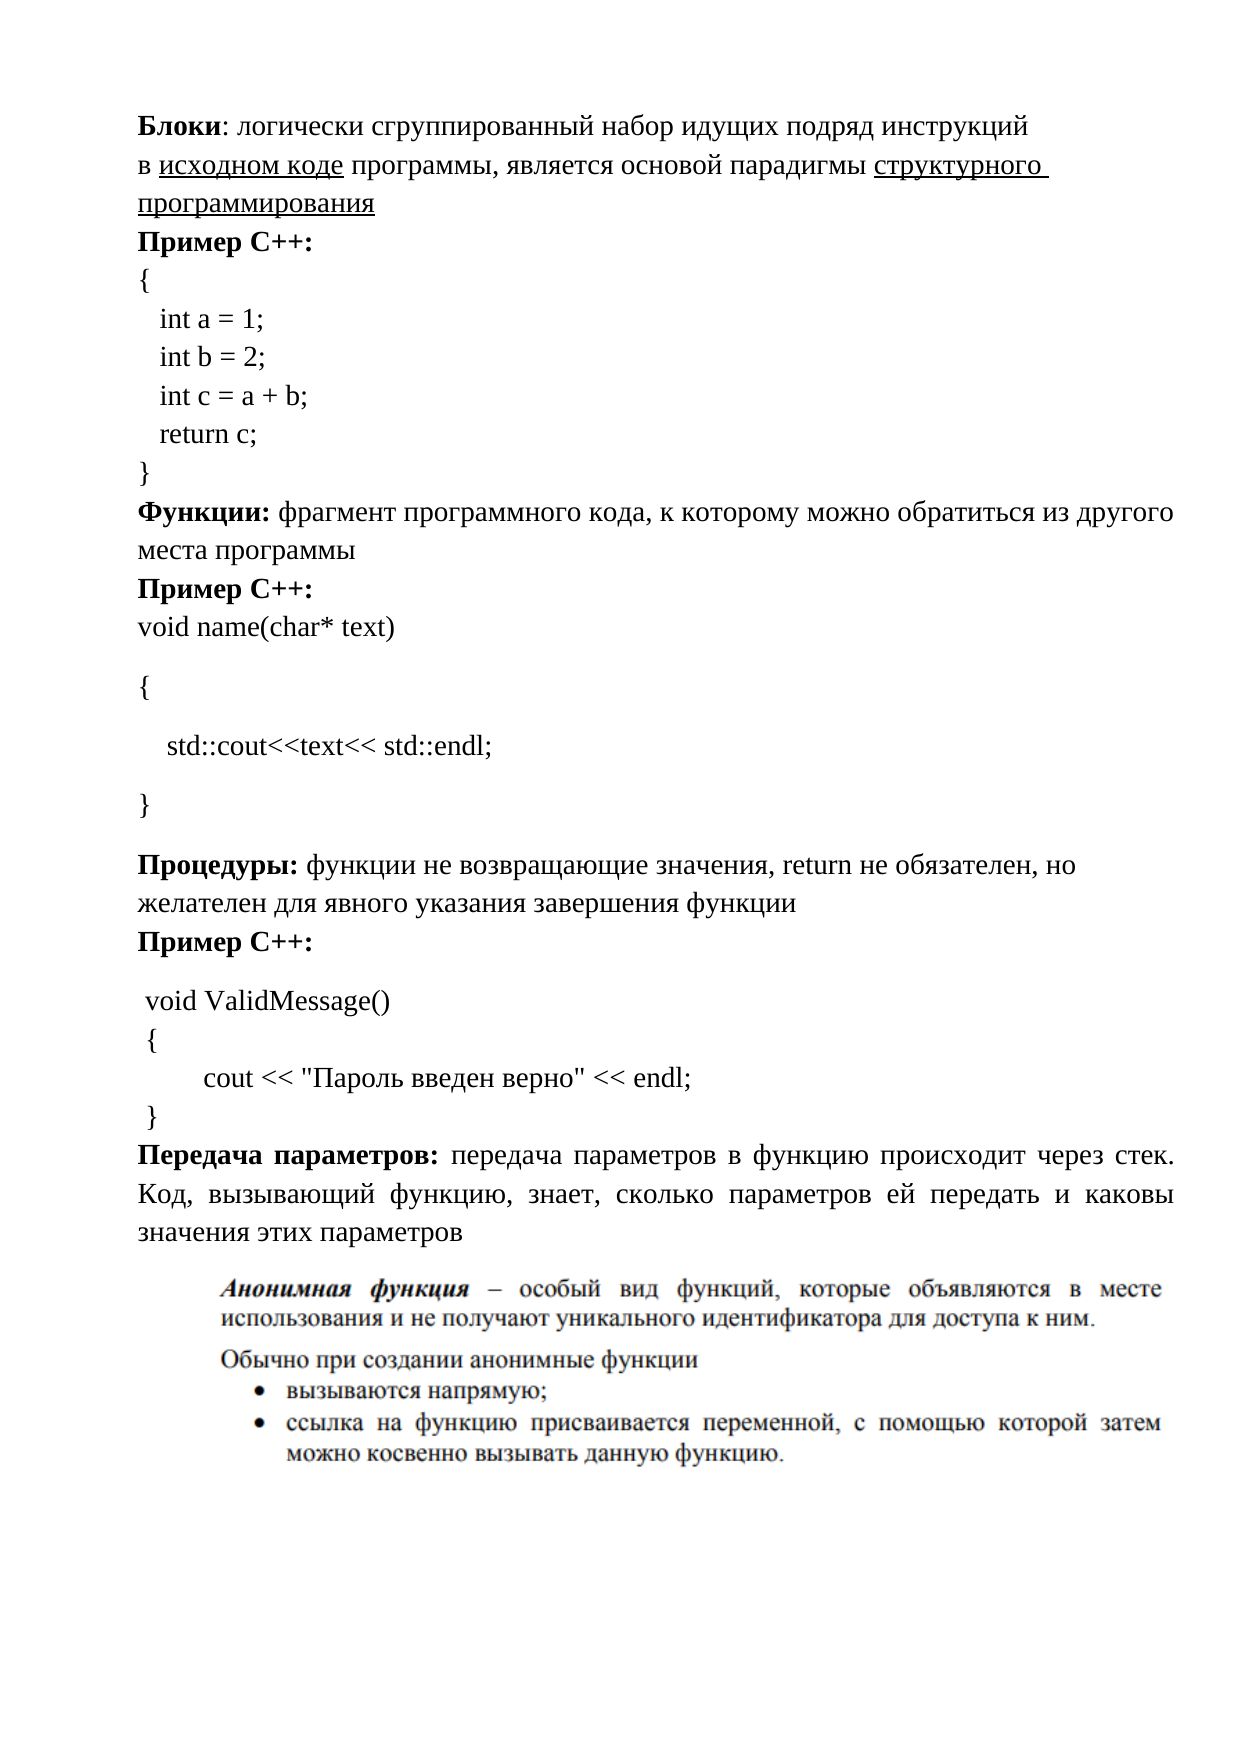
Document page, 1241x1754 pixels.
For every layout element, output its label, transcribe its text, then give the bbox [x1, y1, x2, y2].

list { [137, 262, 1176, 296]
text void name(char* text) [137, 609, 1176, 643]
list { [137, 1022, 1176, 1055]
list } [137, 455, 1176, 489]
list int a = 1; [137, 301, 1176, 334]
list } [137, 1099, 1176, 1132]
list Процедуры: функции не возвращающие значения, return не обязателен, но желателен для явного указания завершения функции [137, 847, 1176, 919]
list Функции: фрагмент программного кода, к которому можно обратиться из другого места программы [137, 494, 1176, 566]
text { [137, 669, 1176, 702]
list Блоки: логически сгруппированный набор идущих подряд инструкций в исходном коде программы, является основой парадигмы структурного программирования [137, 108, 1176, 219]
list void ValidMessage() [137, 983, 1176, 1017]
list int c = a + b; [137, 378, 1176, 412]
text std::cout<<text<< std::endl; [137, 728, 1176, 762]
list Пример С++: [137, 224, 1176, 257]
list return c; [137, 417, 1176, 450]
text } [137, 787, 1176, 821]
list cout << "Пароль введен верно" << endl; [137, 1060, 1176, 1094]
text Пример С++: [137, 924, 1176, 957]
text Передача параметров: передача параметров в функцию происходит через стек. Код, вызывающий функцию, знает, сколько параметров ей передать и каковы значения этих параметров [137, 1137, 1176, 1248]
list int b = 2; [137, 339, 1176, 373]
list Пример С++: [137, 571, 1176, 604]
picture [212, 1273, 1187, 1475]
